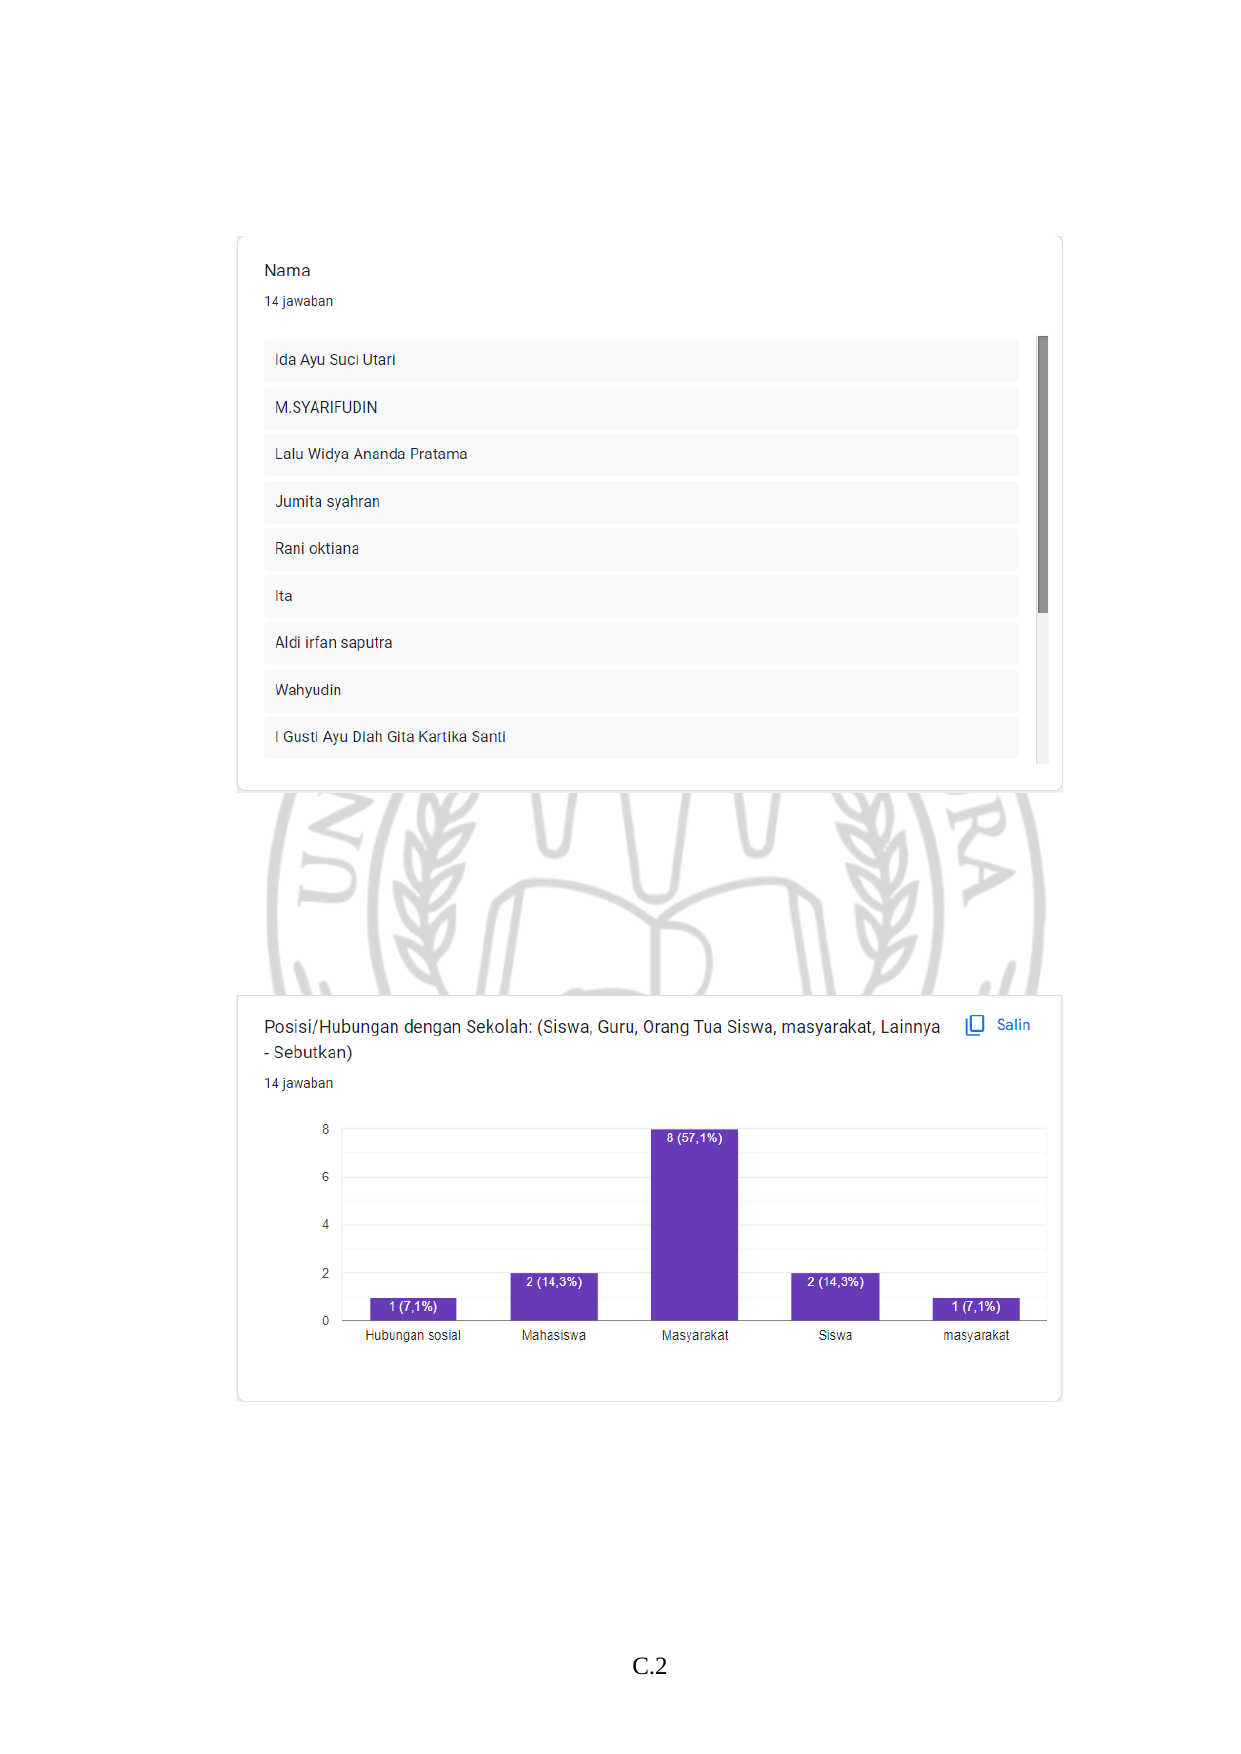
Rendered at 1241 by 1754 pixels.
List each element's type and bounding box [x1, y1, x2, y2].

picture [236, 236, 1063, 793]
picture [236, 995, 1063, 1402]
